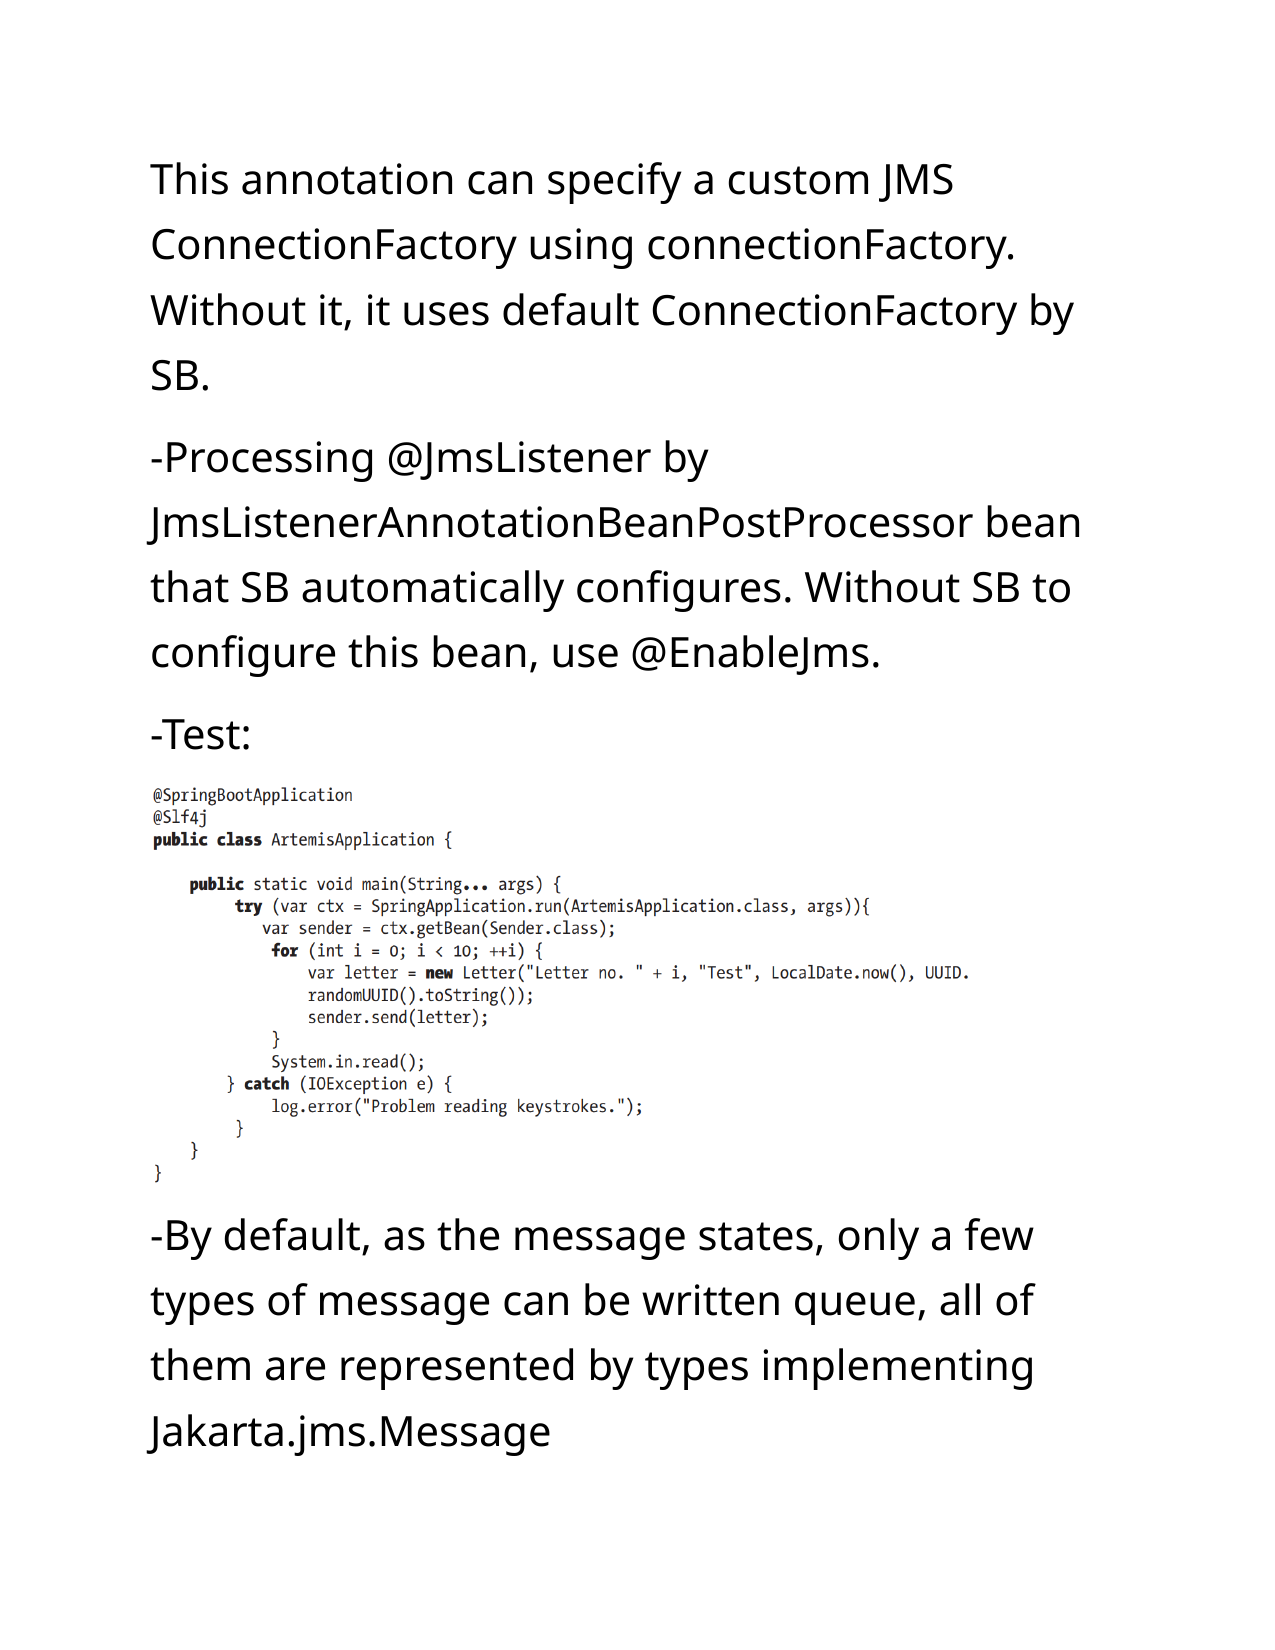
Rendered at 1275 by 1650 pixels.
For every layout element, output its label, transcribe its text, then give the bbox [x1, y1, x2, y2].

text -By default, as the message states, only a few types of message can be written queue, all of them are represented by types implementing Jakarta.jms.Message [150, 1206, 1125, 1458]
text -Processing @JmsListener by JmsListenerAnnotationBeanPostProcessor bean that SB automatically configures. Without SB to configure this bean, use @EnableJms. [150, 427, 1125, 680]
picture [150, 786, 968, 1184]
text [150, 150, 1125, 402]
text -Test: [150, 705, 1125, 762]
